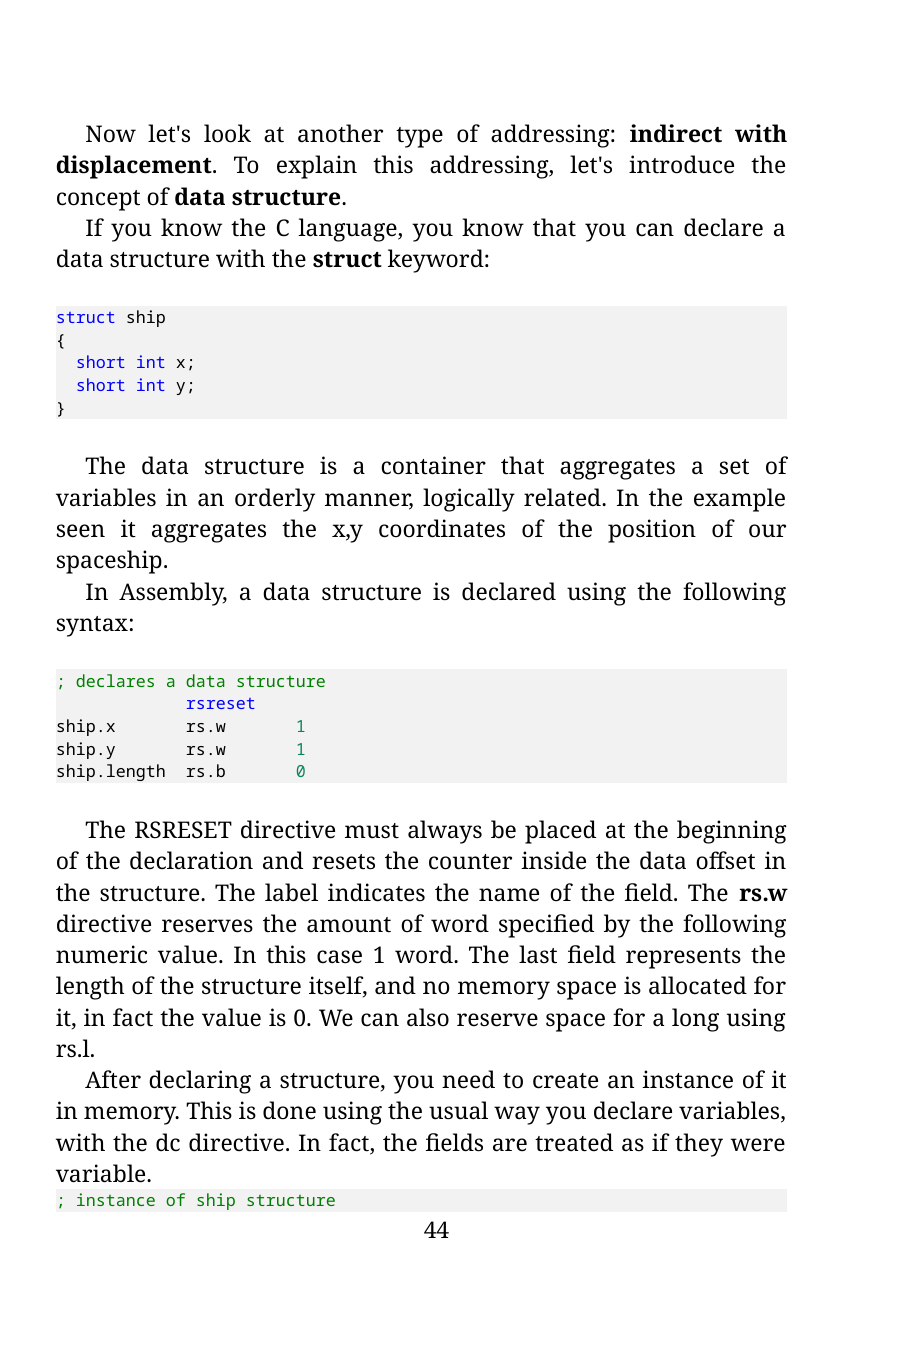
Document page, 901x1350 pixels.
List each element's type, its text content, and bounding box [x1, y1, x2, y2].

text ; instance of ship structure [56, 1189, 787, 1212]
text The RSRESET directive must always be placed at the beginning of the declaration and resets the counter inside the data offset in the structure. The label indicates the name of the field. The rs.w directive reserves the amount of word specified by the following numeric value. In this case 1 word. The last field represents the length of the structure itself, and no memory space is allocated for it, in fact the value is 0. We can also reserve space for a long using rs.l. [56, 814, 787, 1064]
text ship.y rs.w 1 [56, 737, 787, 760]
text { [56, 328, 787, 351]
text short int x; [56, 351, 787, 374]
text The data structure is a container that aggregates a set of variables in an orderly manner, logically related. In the example seen it aggregates the x,y coordinates of the position of our spaceship. [56, 450, 787, 575]
text In Assembly, a data structure is declared using the following syntax: [56, 575, 787, 638]
text ; declares a data structure [56, 669, 787, 692]
text ship.x rs.w 1 [56, 714, 787, 737]
text short int y; [56, 374, 787, 396]
text } [56, 396, 787, 419]
text Now let's look at another type of addressing: indirect with displacement. To explain this addressing, let's introduce the concept of data structure. [56, 118, 787, 212]
text ship.length rs.b 0 [56, 760, 787, 783]
text If you know the C language, you know that you can declare a data structure with the struct keyword: [56, 212, 787, 274]
text struct ship [56, 306, 787, 328]
text After declaring a structure, you need to create an instance of it in memory. This is done using the usual way you declare variables, with the dc directive. In fact, the fields are treated as if they were variable. [56, 1064, 787, 1189]
text rsreset [56, 692, 787, 714]
